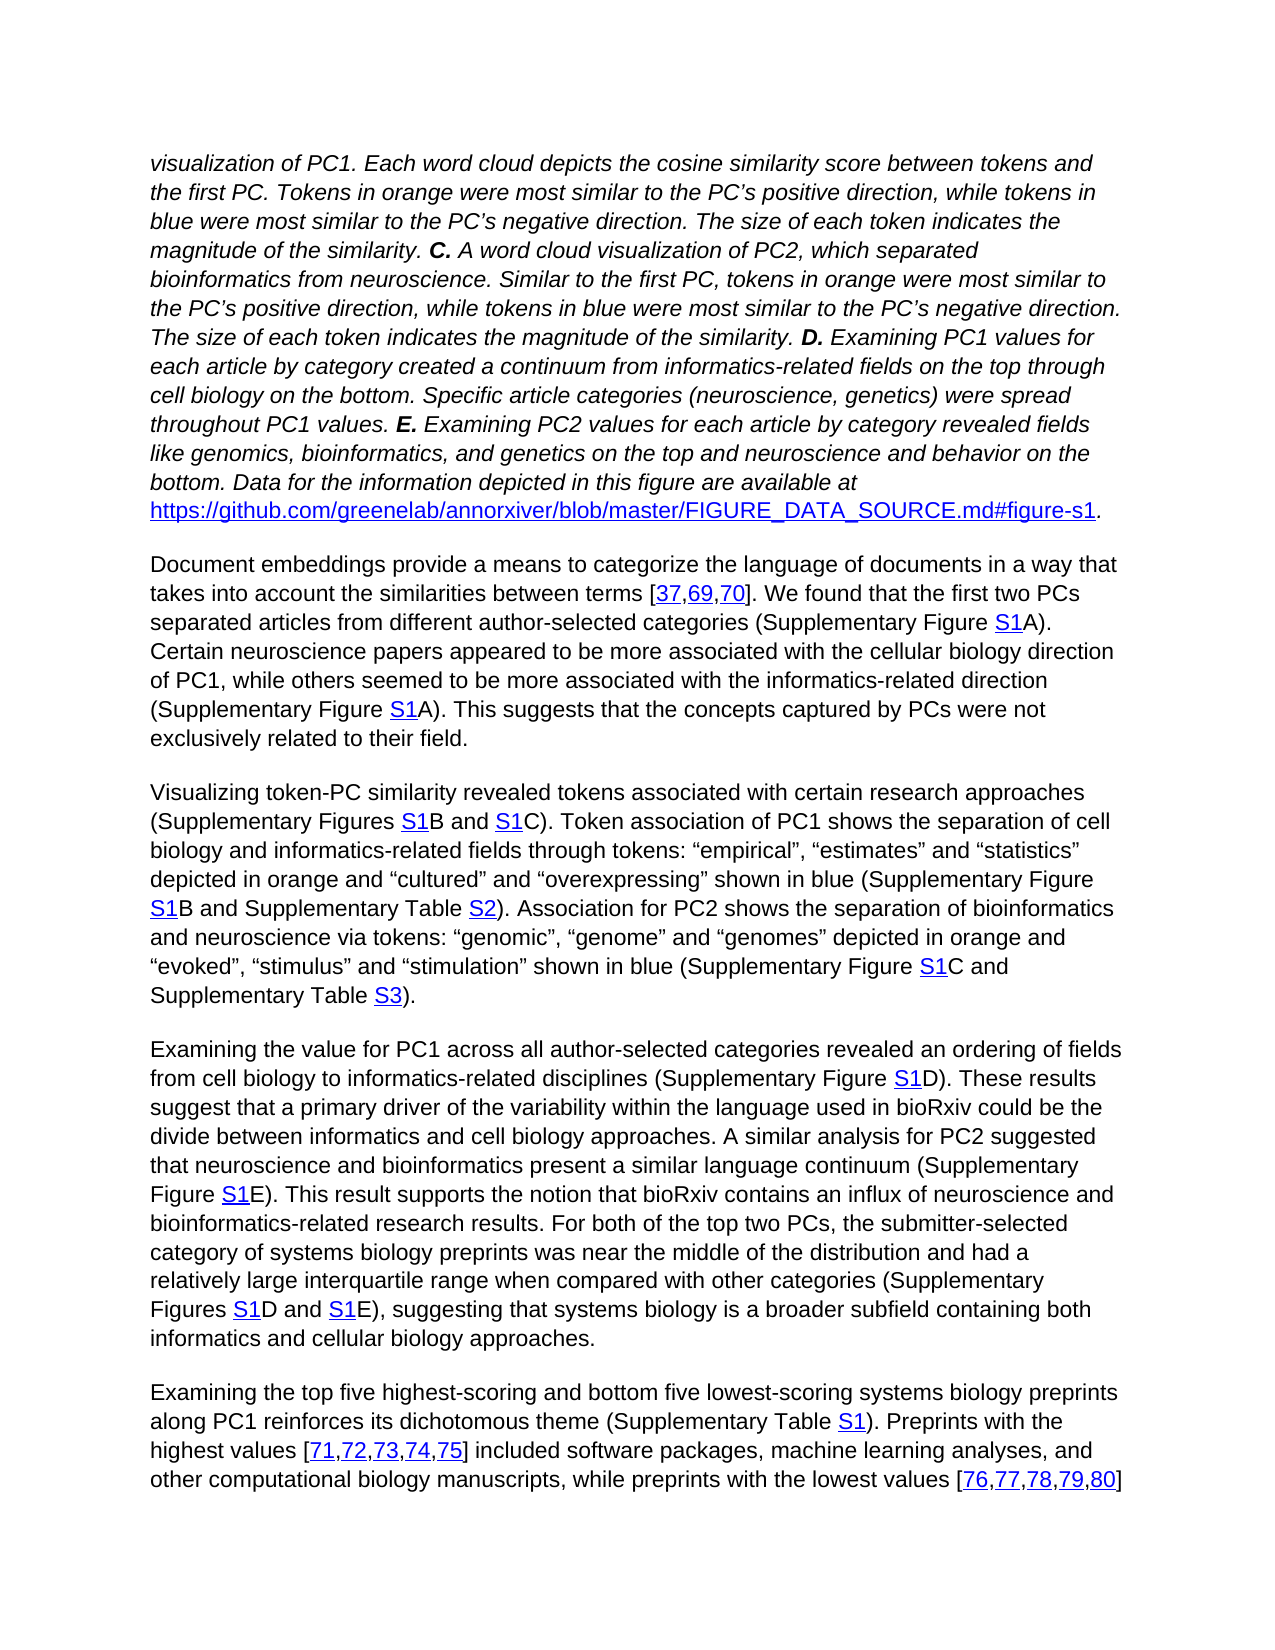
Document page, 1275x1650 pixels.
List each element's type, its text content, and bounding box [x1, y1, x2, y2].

text Document embeddings provide a means to categorize the language of documents in a way that takes into account the similarities between terms [37,69,70]. We found that the first two PCs separated articles from different author-selected categories (Supplementary Figure S1A). Certain neuroscience papers appeared to be more associated with the cellular biology direction of PC1, while others seemed to be more associated with the informatics-related direction (Supplementary Figure S1A). This suggests that the concepts captured by PCs were not exclusively related to their field. [150, 551, 1125, 752]
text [150, 1379, 1125, 1493]
text Examining the value for PC1 across all author-selected categories revealed an ordering of fields from cell biology to informatics-related disciplines (Supplementary Figure S1D). These results suggest that a primary driver of the variability within the language used in bioRxiv could be the divide between informatics and cell biology approaches. A similar analysis for PC2 suggested that neuroscience and bioinformatics present a similar language continuum (Supplementary Figure S1E). This result supports the notion that bioRxiv contains an influx of neuroscience and bioinformatics-related research results. For both of the top two PCs, the submitter-selected category of systems biology preprints was near the middle of the distribution and had a relatively large interquartile range when compared with other categories (Supplementary Figures S1D and S1E), suggesting that systems biology is a broader subfield containing both informatics and cellular biology approaches. [150, 1036, 1125, 1352]
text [150, 150, 1125, 524]
text Visualizing token-PC similarity revealed tokens associated with certain research approaches (Supplementary Figures S1B and S1C). Token association of PC1 shows the separation of cell biology and informatics-related fields through tokens: “empirical”, “estimates” and “statistics” depicted in orange and “cultured” and “overexpressing” shown in blue (Supplementary Figure S1B and Supplementary Table S2). Association for PC2 shows the separation of bioinformatics and neuroscience via tokens: “genomic”, “genome” and “genomes” depicted in orange and “evoked”, “stimulus” and “stimulation” shown in blue (Supplementary Figure S1C and Supplementary Table S3). [150, 779, 1125, 1008]
